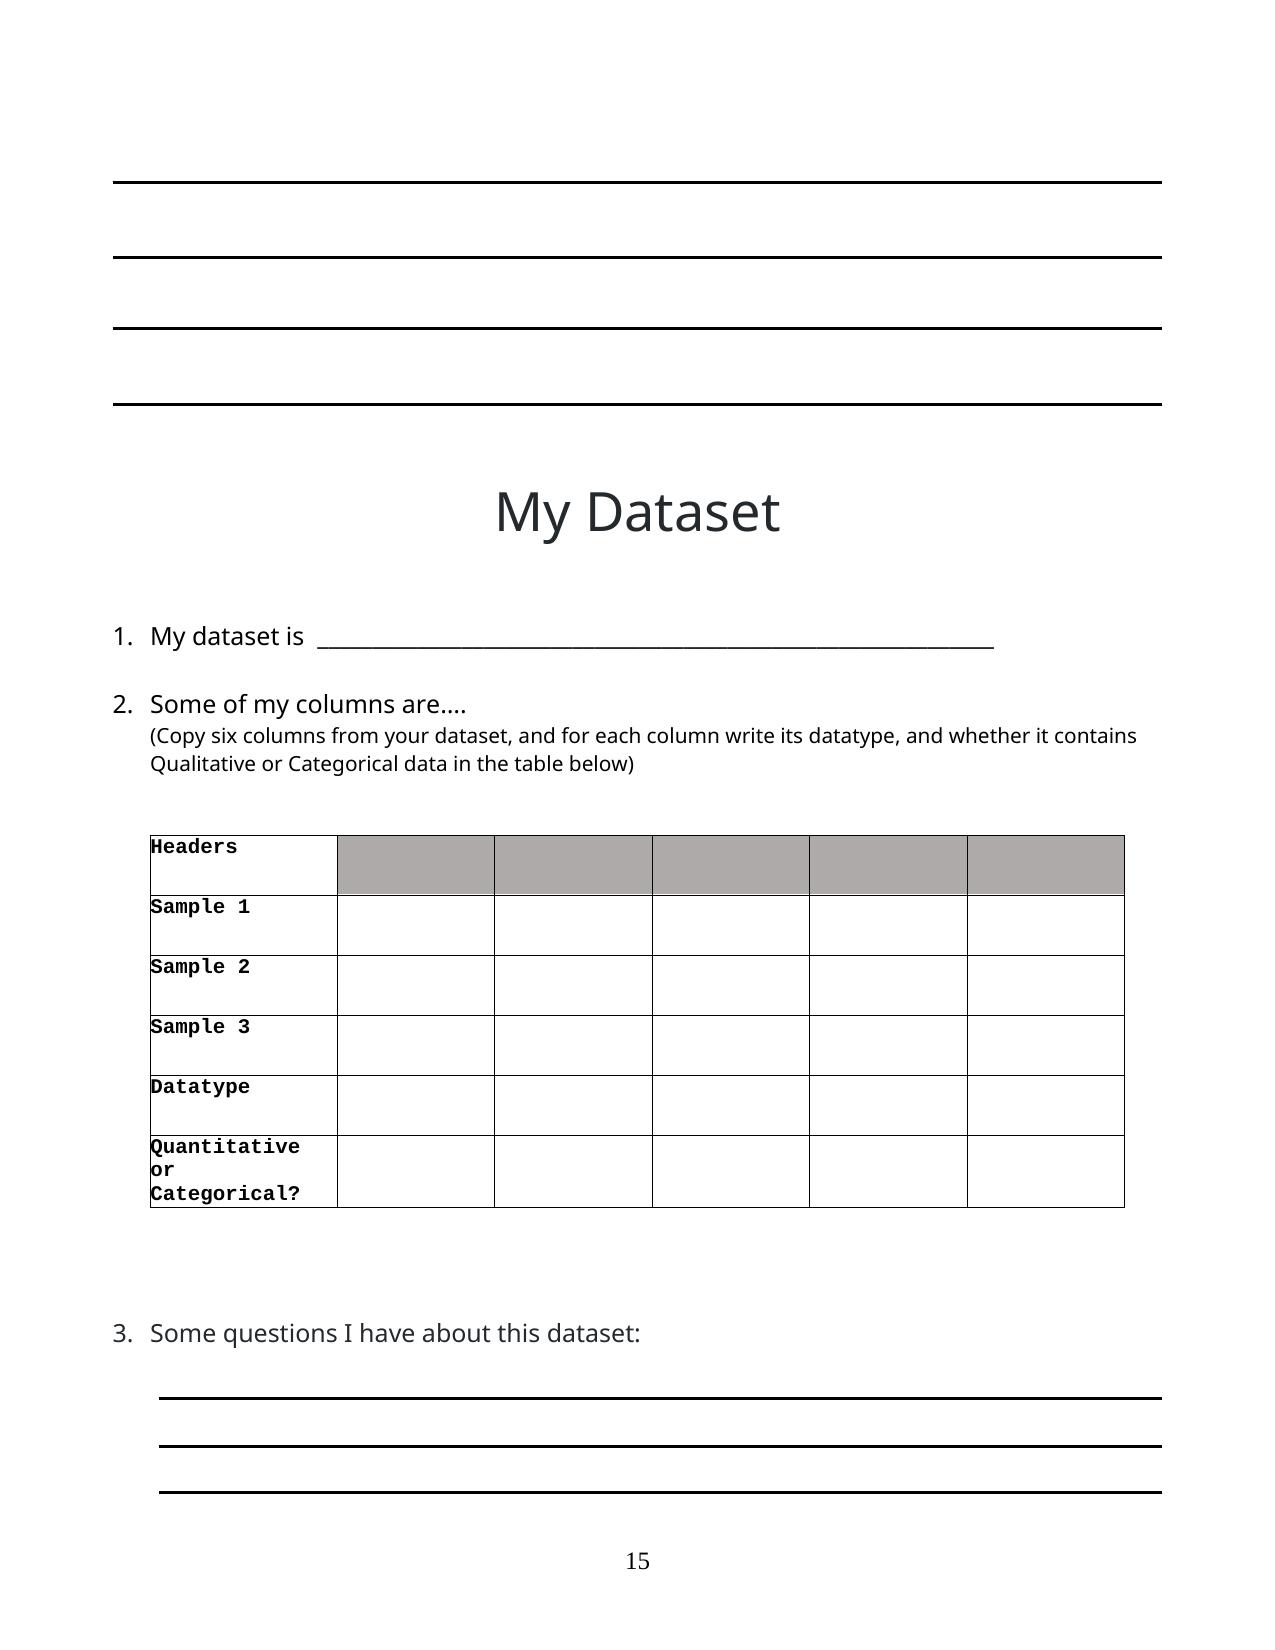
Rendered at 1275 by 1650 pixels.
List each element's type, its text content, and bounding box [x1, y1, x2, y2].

table_cell [810, 896, 967, 954]
table_cell [968, 956, 1124, 1014]
table_header [495, 836, 652, 894]
table_cell [653, 956, 809, 1014]
list My dataset is _____________________________________________________________ [112, 619, 1162, 653]
table_cell Datatype [151, 1076, 337, 1134]
table_cell [653, 1076, 809, 1134]
list Some questions I have about this dataset: [112, 1316, 1162, 1349]
table_cell [338, 1016, 494, 1074]
table_cell [495, 1136, 652, 1207]
table_cell [968, 1076, 1124, 1134]
table_cell Sample 2 [151, 956, 337, 1014]
table_header [810, 836, 967, 894]
table_header [338, 836, 494, 894]
table_cell Sample 1 [151, 896, 337, 954]
table_cell [495, 1076, 652, 1134]
table_cell Quantitative or Categorical? [151, 1136, 337, 1207]
table_cell [810, 1016, 967, 1074]
table_cell [495, 896, 652, 954]
subtitle My Dataset [112, 474, 1162, 548]
table_cell Sample 3 [151, 1016, 337, 1074]
table_cell [338, 1076, 494, 1134]
table_cell [338, 956, 494, 1014]
table_header [653, 836, 809, 894]
table_cell [653, 1136, 809, 1207]
table_cell [810, 956, 967, 1014]
table_cell [653, 896, 809, 954]
table_cell [810, 1076, 967, 1134]
table_cell [653, 1016, 809, 1074]
table_cell [495, 1016, 652, 1074]
table_cell [968, 896, 1124, 954]
table_header [968, 836, 1124, 894]
table_cell [495, 956, 652, 1014]
table_cell [338, 896, 494, 954]
table_cell [338, 1136, 494, 1207]
list (Copy six columns from your dataset, and for each column write its datatype, and whether it contains Qualitative or Categorical data in the table below) [150, 721, 1162, 778]
table_cell [968, 1136, 1124, 1207]
table_cell [968, 1016, 1124, 1074]
table_header Headers [151, 836, 337, 894]
list Some of my columns are…. [112, 687, 1162, 721]
table_cell [810, 1136, 967, 1207]
